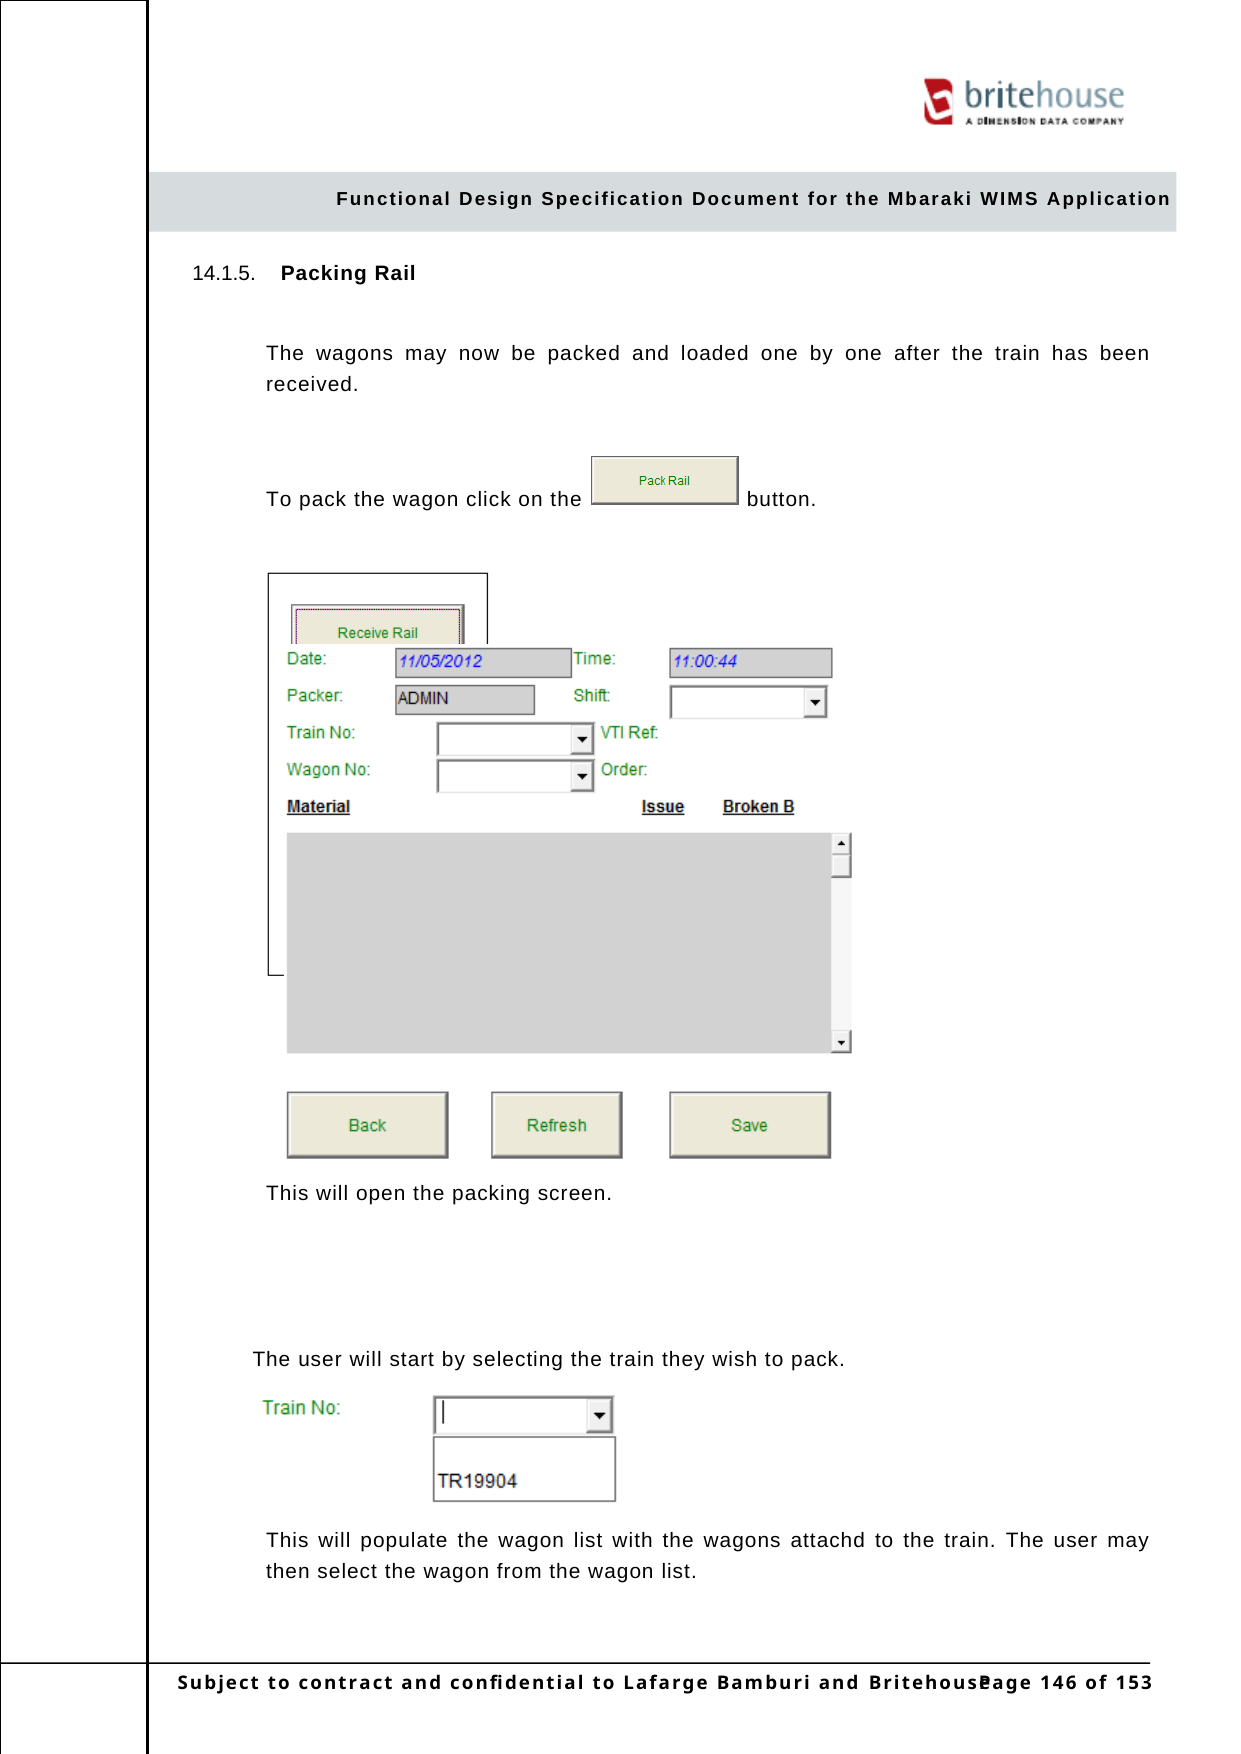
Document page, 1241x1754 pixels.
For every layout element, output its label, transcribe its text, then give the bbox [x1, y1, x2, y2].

picture [908, 58, 1144, 140]
picture [258, 1388, 621, 1510]
picture [262, 567, 856, 1163]
picture [589, 453, 740, 506]
text The wagons may now be packed and loaded one by one after the train has been received. [266, 335, 1152, 398]
text To pack the wagon click on the button. [266, 454, 1152, 510]
text The user will start by selecting the train they wish to pack. [177, 1342, 1152, 1373]
text This will populate the wagon list with the wagons attachd to the train. The user may then select the wagon from the wagon list. [266, 1385, 1152, 1585]
subtitle Packing Rail [192, 261, 1152, 285]
